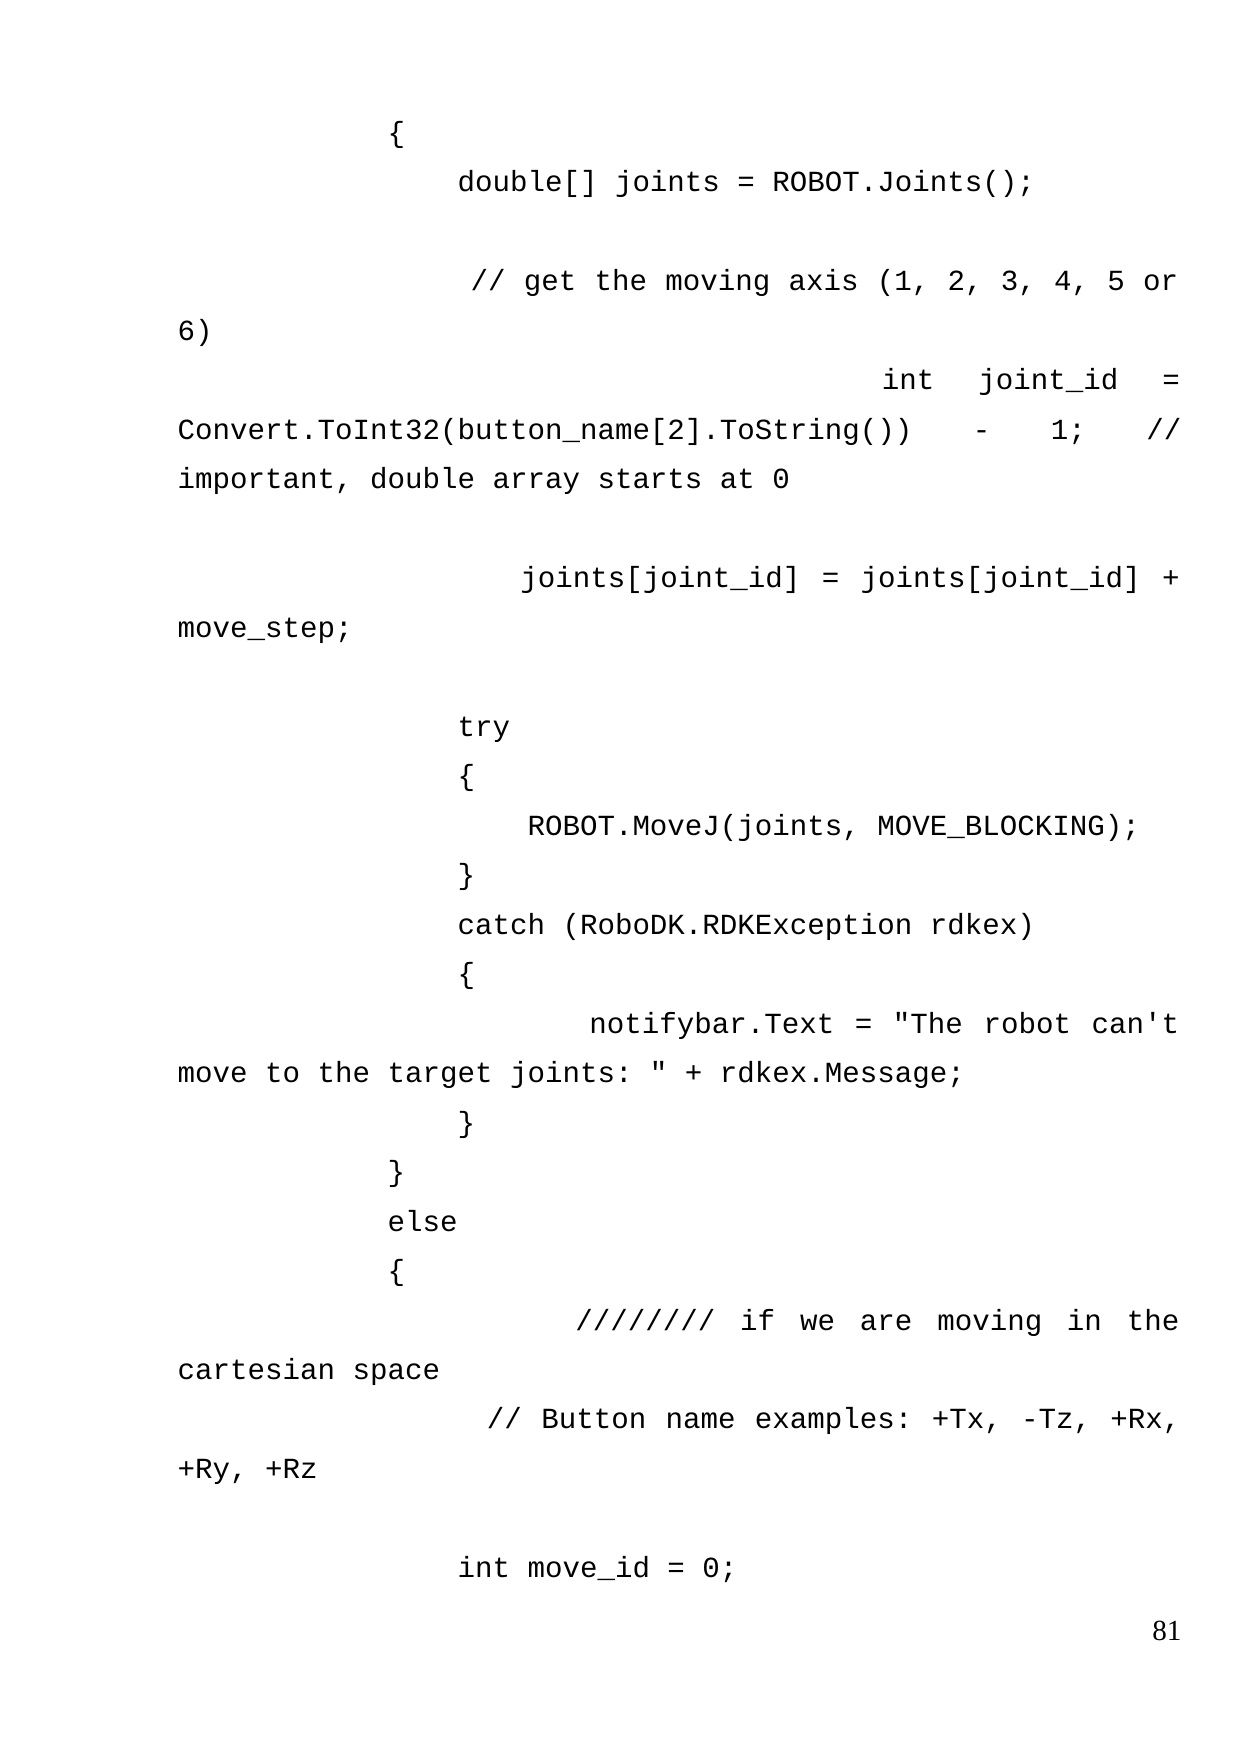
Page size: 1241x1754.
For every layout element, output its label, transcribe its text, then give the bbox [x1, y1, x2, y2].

text } [177, 1157, 1181, 1190]
text double[] joints = ROBOT.Joints(); [177, 168, 1181, 201]
text ROBOT.MoveJ(joints, MOVE_BLOCKING); [177, 811, 1181, 844]
text joints[joint_id] = joints[joint_id] + move_step; [177, 563, 1181, 646]
text catch (RoboDK.RDKException rdkex) [177, 910, 1181, 943]
text } [177, 1108, 1181, 1141]
text } [177, 860, 1181, 893]
text // get the moving axis (1, 2, 3, 4, 5 or 6) [177, 267, 1181, 349]
text { [177, 959, 1181, 992]
text notifybar.Text = "The robot can't move to the target joints: " + rdkex.Message; [177, 1009, 1181, 1091]
text // Button name examples: +Tx, -Tz, +Rx, +Ry, +Rz [177, 1404, 1181, 1487]
text { [177, 761, 1181, 794]
text { [177, 118, 1181, 151]
text { [177, 1256, 1181, 1289]
text int joint_id = Convert.ToInt32(button_name[2].ToString()) - 1; // important, double array starts at 0 [177, 366, 1181, 497]
text //////// if we are moving in the cartesian space [177, 1306, 1181, 1388]
text try [177, 712, 1181, 745]
text else [177, 1207, 1181, 1240]
text int move_id = 0; [177, 1553, 1181, 1586]
